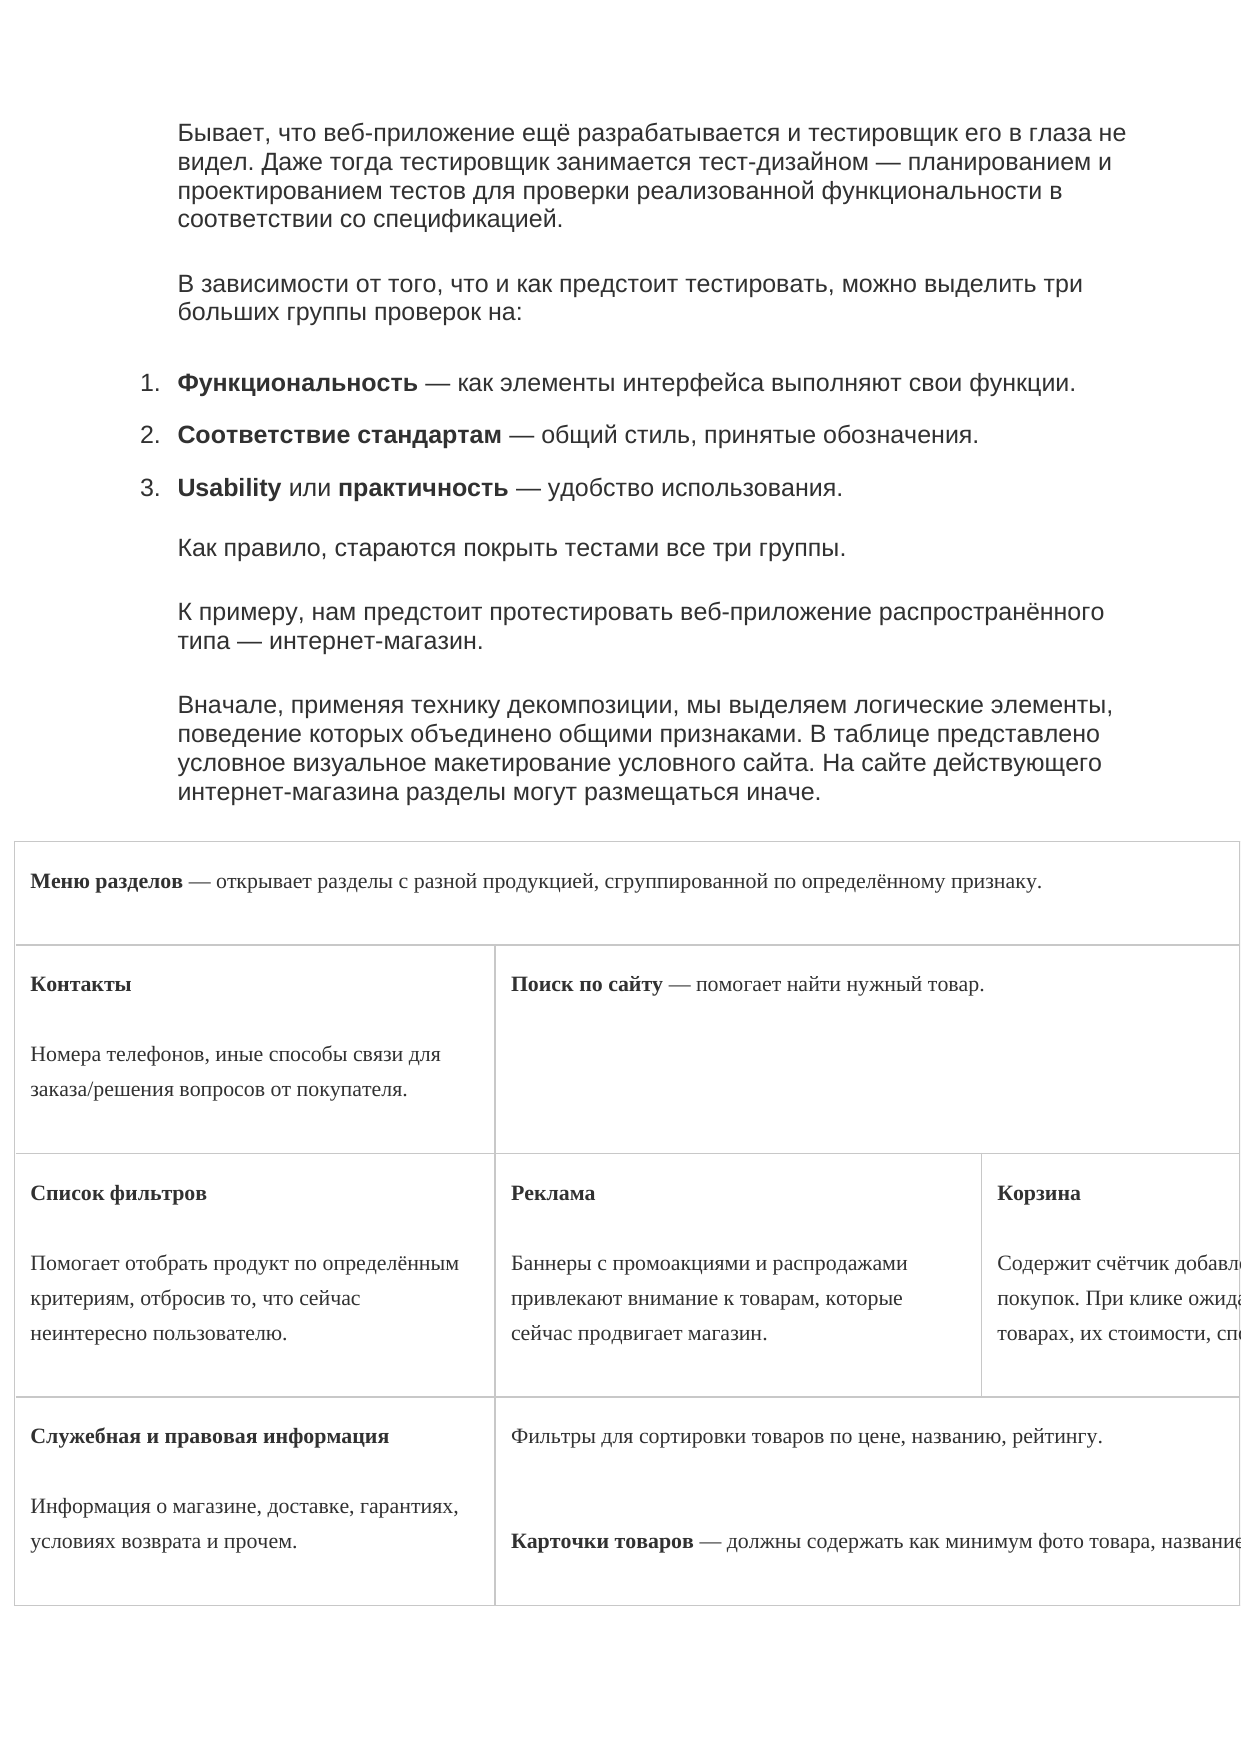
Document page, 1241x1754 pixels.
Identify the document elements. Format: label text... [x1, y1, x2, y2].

table_cell Служебная и правовая информация Информация о магазине, доставке, гарантиях, условиях возврата и прочем. [15, 1397, 494, 1605]
table_cell Контакты Номера телефонов, иные способы связи для заказа/решения вопросов от покупателя. [15, 945, 494, 1152]
list Функциональность — как элементы интерфейса выполняют свои функции. [140, 361, 1152, 396]
table_cell Фильтры для сортировки товаров по цене, названию, рейтингу. Карточки товаров — должны содержать как минимум фото товара, название и цену. [496, 1398, 1239, 1605]
table_cell Поиск по сайту — помогает найти нужный товар. [496, 946, 1239, 1152]
table_header Меню разделов — открывает разделы с разной продукцией, сгруппированной по определённому признаку. [15, 842, 1239, 944]
table_cell Реклама Баннеры с промоакциями и распродажами привлекают внимание к товарам, которые сейчас продвигает магазин. [496, 1154, 981, 1396]
list Usability или практичность — удобство использования. [140, 467, 1152, 502]
text Как правило, стараются покрыть тестами все три группы. [177, 533, 1152, 562]
table_cell Корзина Содержит счётчик добавленных товаров, опционально — сумму покупок. При клике ожидается подробная информация о добавленных товарах, их стоимости, способах оплаты и доставки. [982, 1154, 1239, 1396]
text Вначале, применяя технику декомпозиции, мы выделяем логические элементы, поведение которых объединено общими признаками. В таблице представлено условное визуальное макетирование условного сайта. На сайте действующего интернет-магазина разделы могут размещаться иначе. [177, 690, 1152, 805]
text Бывает, что веб-приложение ещё разрабатывается и тестировщик его в глаза не видел. Даже тогда тестировщик занимается тест-дизайном — планированием и проектированием тестов для проверки реализованной функциональности в соответствии со спецификацией. [177, 118, 1152, 233]
table_cell Список фильтров Помогает отобрать продукт по определённым критериям, отбросив то, что сейчас неинтересно пользователю. [15, 1154, 494, 1396]
text К примеру, нам предстоит протестировать веб-приложение распространённого типа — интернет-магазин. [177, 597, 1152, 655]
list Соответствие стандартам — общий стиль, принятые обозначения. [140, 414, 1152, 449]
text В зависимости от того, что и как предстоит тестировать, можно выделить три больших группы проверок на: [177, 268, 1152, 326]
